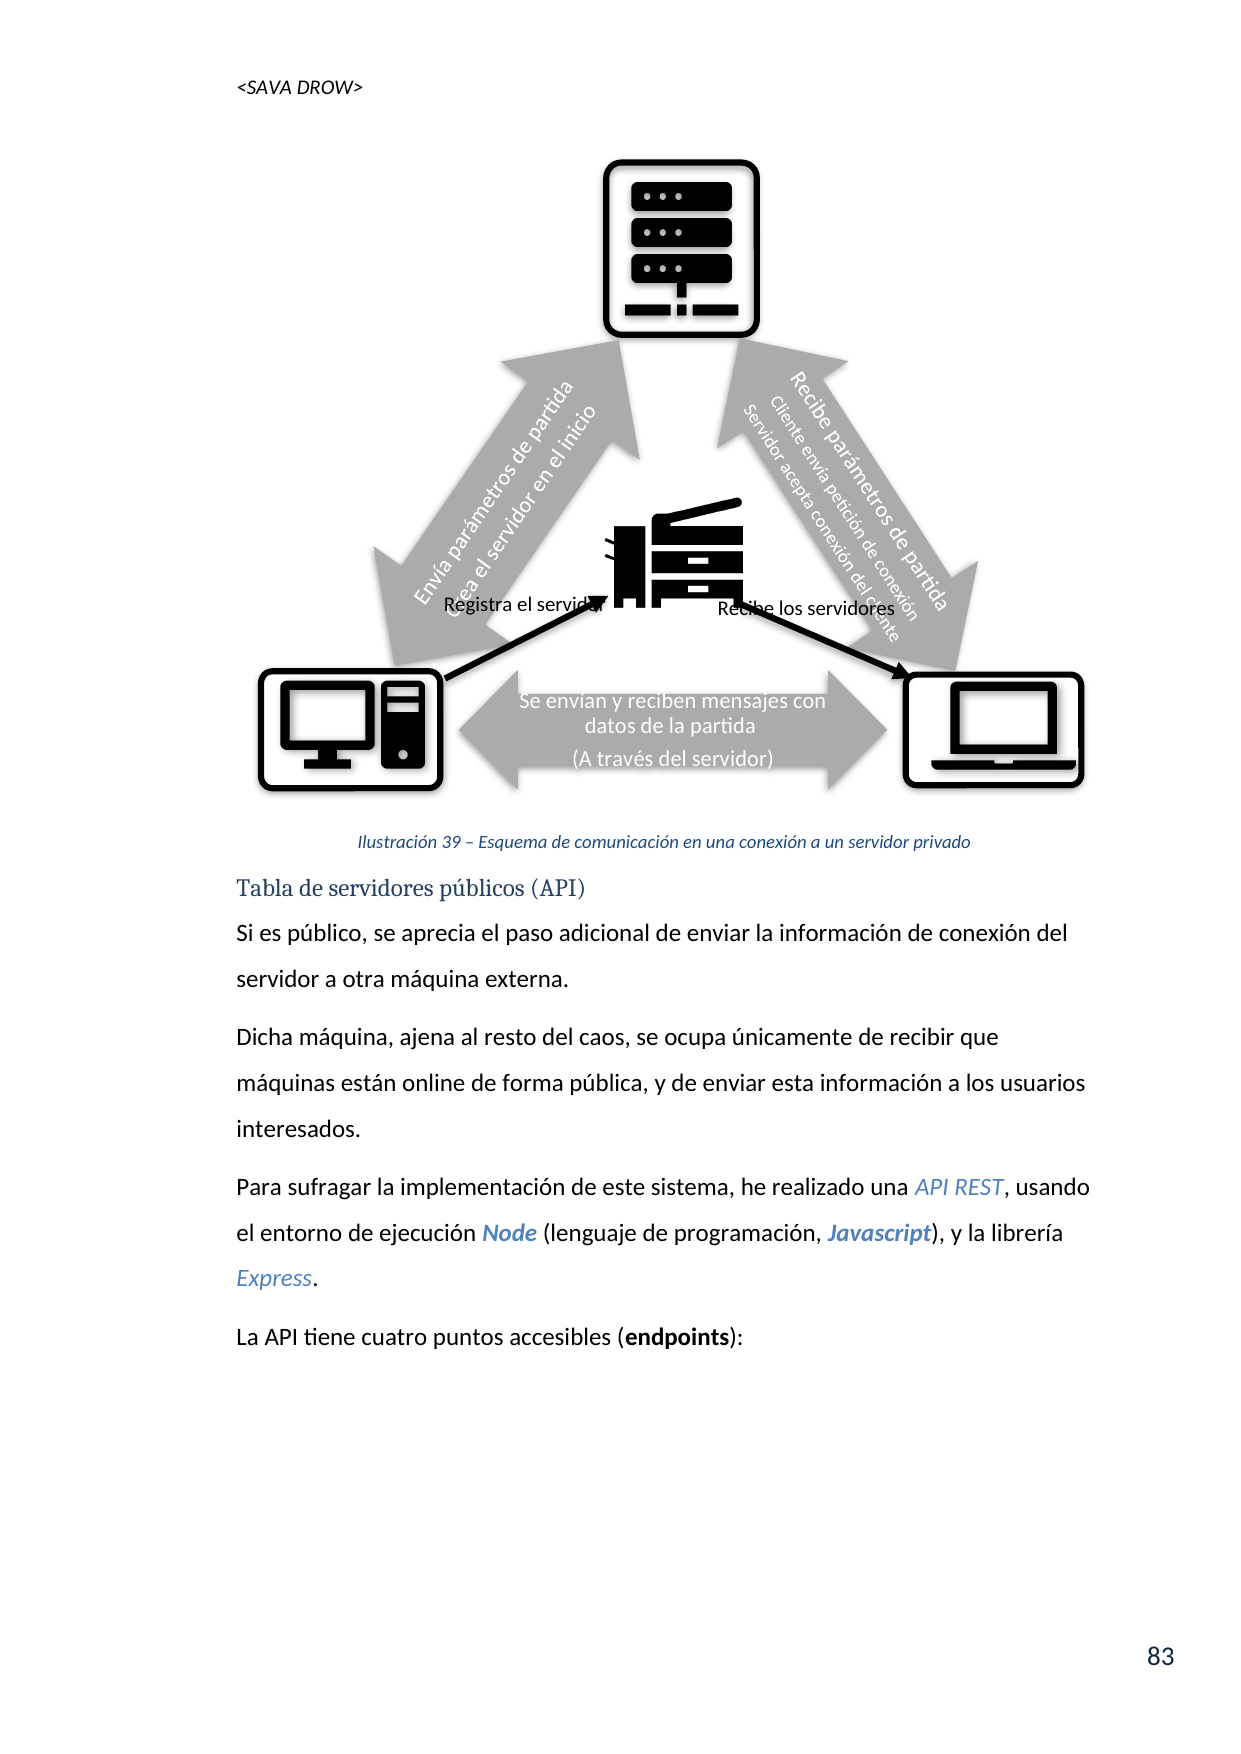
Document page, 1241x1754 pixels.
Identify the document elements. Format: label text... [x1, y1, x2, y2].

subtitle Tabla de servidores públicos (API) [236, 874, 1092, 903]
text La API tiene cuatro puntos accesibles (endpoints): [236, 1321, 1092, 1351]
text Dicha máquina, ajena al resto del caos, se ocupa únicamente de recibir que máquinas están online de forma pública, y de enviar esta información a los usuarios interesados. [236, 1021, 1092, 1143]
picture [610, 166, 753, 331]
picture [928, 650, 1079, 801]
picture [598, 477, 749, 628]
text Para sufragar la implementación de este sistema, he realizado una API REST, usando el entorno de ejecución Node (lenguaje de programación, Javascript), y la librería Express. [236, 1171, 1092, 1293]
text Ilustración – Esquema de comunicación en una conexión a un servidor privado [236, 831, 1092, 853]
picture [277, 649, 428, 800]
text Si es público, se aprecia el paso adicional de enviar la información de conexión del servidor a otra máquina externa. [236, 917, 1092, 994]
